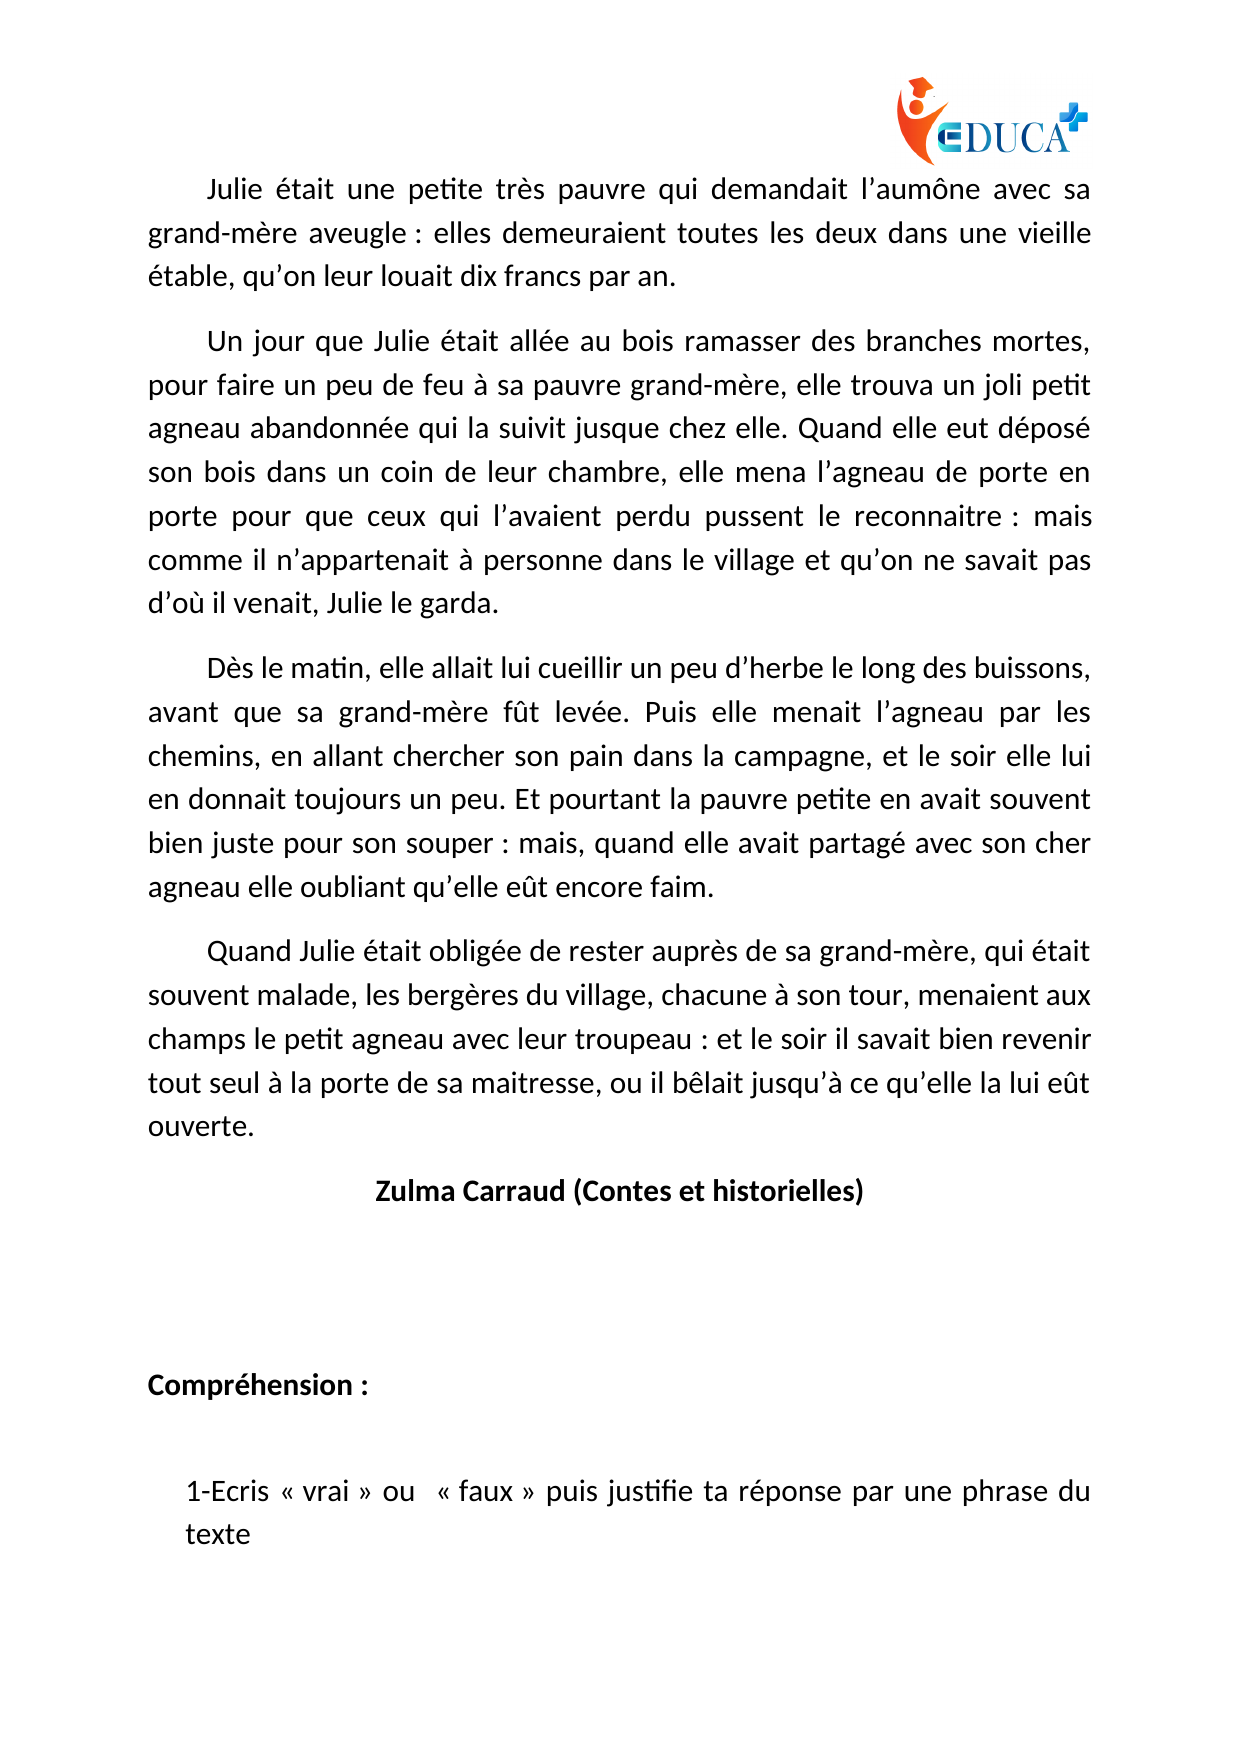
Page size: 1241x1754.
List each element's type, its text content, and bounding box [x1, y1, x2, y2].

text Dès le matin, elle allait lui cueillir un peu d’herbe le long des buissons, avant que sa grand-mère fût levée. Puis elle menait l’agneau par les chemins, en allant chercher son pain dans la campagne, et le soir elle lui en donnait toujours un peu. Et pourtant la pauvre petite en avait souvent bien juste pour son souper : mais, quand elle avait partagé avec son cher agneau elle oubliant qu’elle eût encore faim. [148, 648, 1093, 905]
text Julie était une petite très pauvre qui demandait l’aumône avec sa grand-mère aveugle : elles demeuraient toutes les deux dans une vieille étable, qu’on leur louait dix francs par an. [148, 169, 1093, 294]
text Un jour que Julie était allée au bois ramasser des branches mortes, pour faire un peu de feu à sa pauvre grand-mère, elle trouva un joli petit agneau abandonnée qui la suivit jusque chez elle. Quand elle eut déposé son bois dans un coin de leur chambre, elle mena l’agneau de porte en porte pour que ceux qui l’avaient perdu pussent le reconnaitre : mais comme il n’appartenait à personne dans le village et qu’on ne savait pas d’où il venait, Julie le garda. [148, 321, 1093, 622]
text Zulma Carraud (Contes et historielles) [148, 1171, 1093, 1209]
text 1-Ecris « vrai » ou « faux » puis justifie ta réponse par une phrase du texte [185, 1471, 1093, 1552]
text Compréhension : [148, 1365, 1093, 1403]
text Quand Julie était obligée de rester auprès de sa grand-mère, qui était souvent malade, les bergères du village, chacune à son tour, menaient aux champs le petit agneau avec leur troupeau : et le soir il savait bien revenir tout seul à la porte de sa maitresse, ou il bêlait jusqu’à ce qu’elle la lui eût ouverte. [148, 931, 1093, 1144]
picture [890, 73, 1093, 169]
